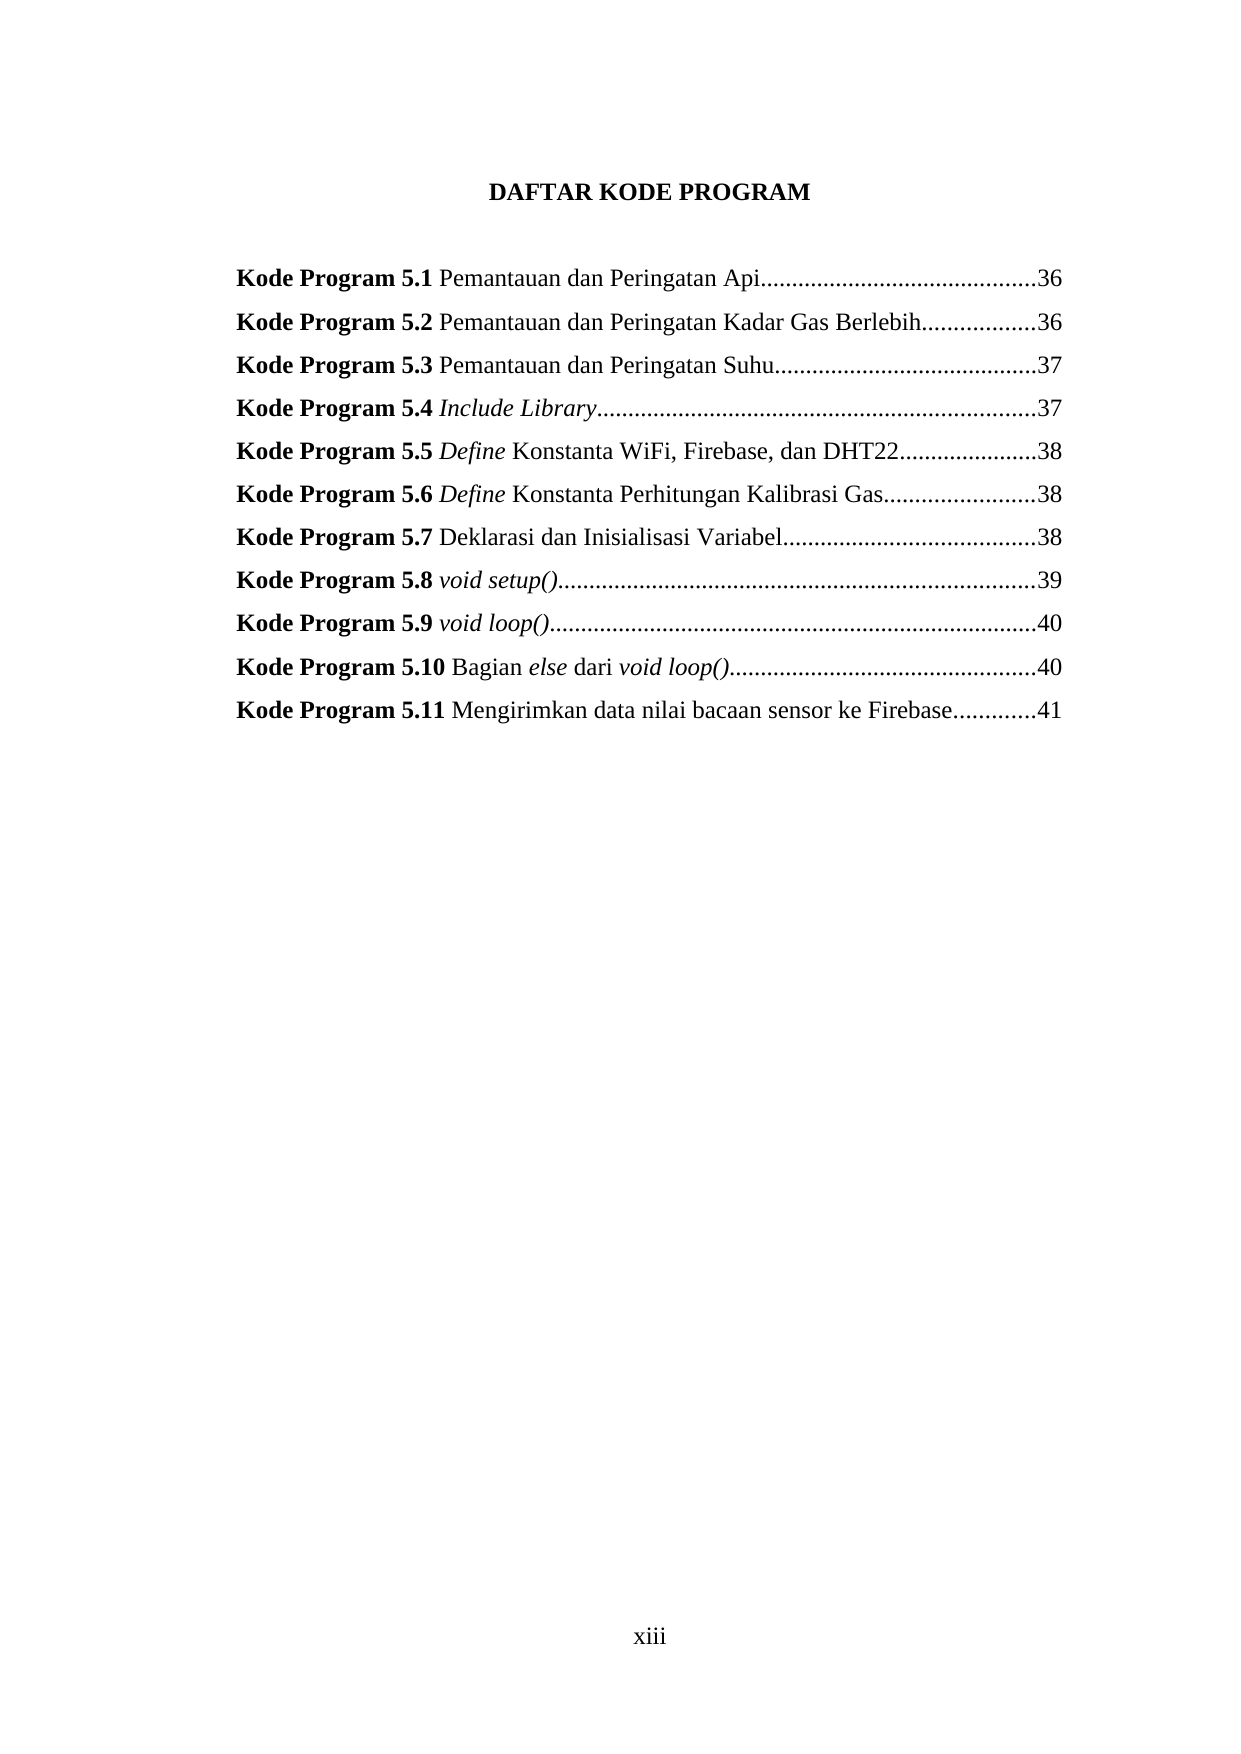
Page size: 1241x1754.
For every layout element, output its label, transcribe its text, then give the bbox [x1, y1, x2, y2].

text Kode Program 5.7 Deklarasi dan Inisialisasi Variabel 38 [236, 522, 1063, 551]
text Kode Program 5.5 Define Konstanta WiFi, Firebase, dan DHT22 38 [236, 436, 1063, 465]
text Kode Program 5.11 Mengirimkan data nilai bacaan sensor ke Firebase 41 [236, 695, 1063, 723]
text Kode Program 5.6 Define Konstanta Perhitungan Kalibrasi Gas 38 [236, 479, 1063, 508]
text Kode Program 5.1 Pemantauan dan Peringatan Api 36 [236, 263, 1063, 292]
subtitle DAFTAR KODE PROGRAM [236, 177, 1063, 206]
text Kode Program 5.3 Pemantauan dan Peringatan Suhu 37 [236, 350, 1063, 378]
text Kode Program 5.2 Pemantauan dan Peringatan Kadar Gas Berlebih 36 [236, 307, 1063, 335]
text Kode Program 5.10 Bagian else dari void loop() 40 [236, 652, 1063, 680]
text Kode Program 5.8 void setup() 39 [236, 565, 1063, 594]
text Kode Program 5.4 Include Library 37 [236, 393, 1063, 422]
text Kode Program 5.9 void loop() 40 [236, 608, 1063, 637]
